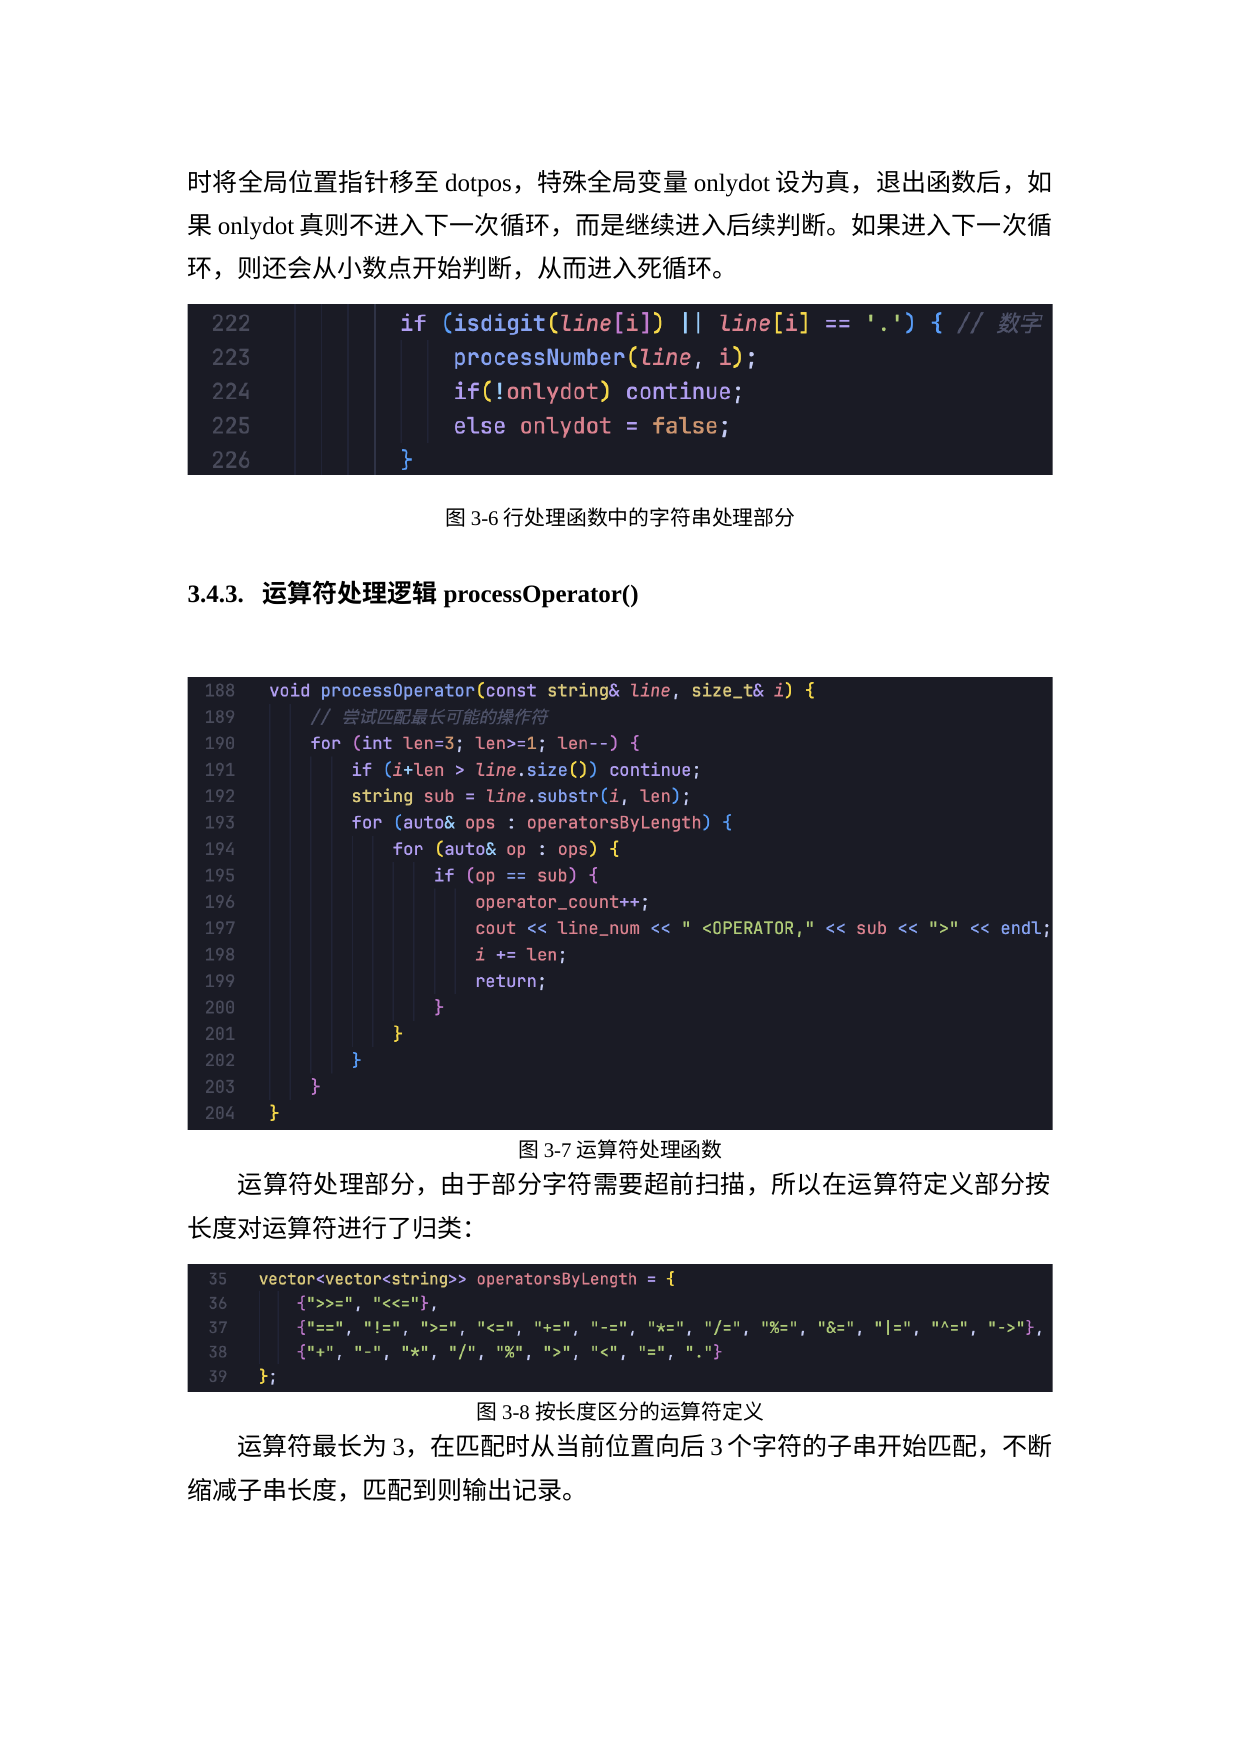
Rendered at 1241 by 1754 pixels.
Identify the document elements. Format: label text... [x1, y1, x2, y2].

text 运算符处理部分，由于部分字符需要超前扫描，所以在运算符定义部分按长度对运算符进行了归类： [187, 1165, 1053, 1245]
text 运算符最长为3，在匹配时从当前位置向后3个字符的子串开始匹配，不断缩减子串长度，匹配到则输出记录。 [187, 1427, 1053, 1507]
picture [187, 304, 1053, 475]
text 图 3-7 运算符处理函数 [187, 1130, 1053, 1165]
text 图 3-6 行处理函数中的字符串处理部分 [187, 475, 1053, 532]
picture [187, 1264, 1053, 1392]
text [187, 162, 1053, 285]
text 图 3-8 按长度区分的运算符定义 [187, 1392, 1053, 1427]
picture [187, 677, 1053, 1130]
subtitle 运算符处理逻辑 processOperator() [187, 559, 1053, 624]
